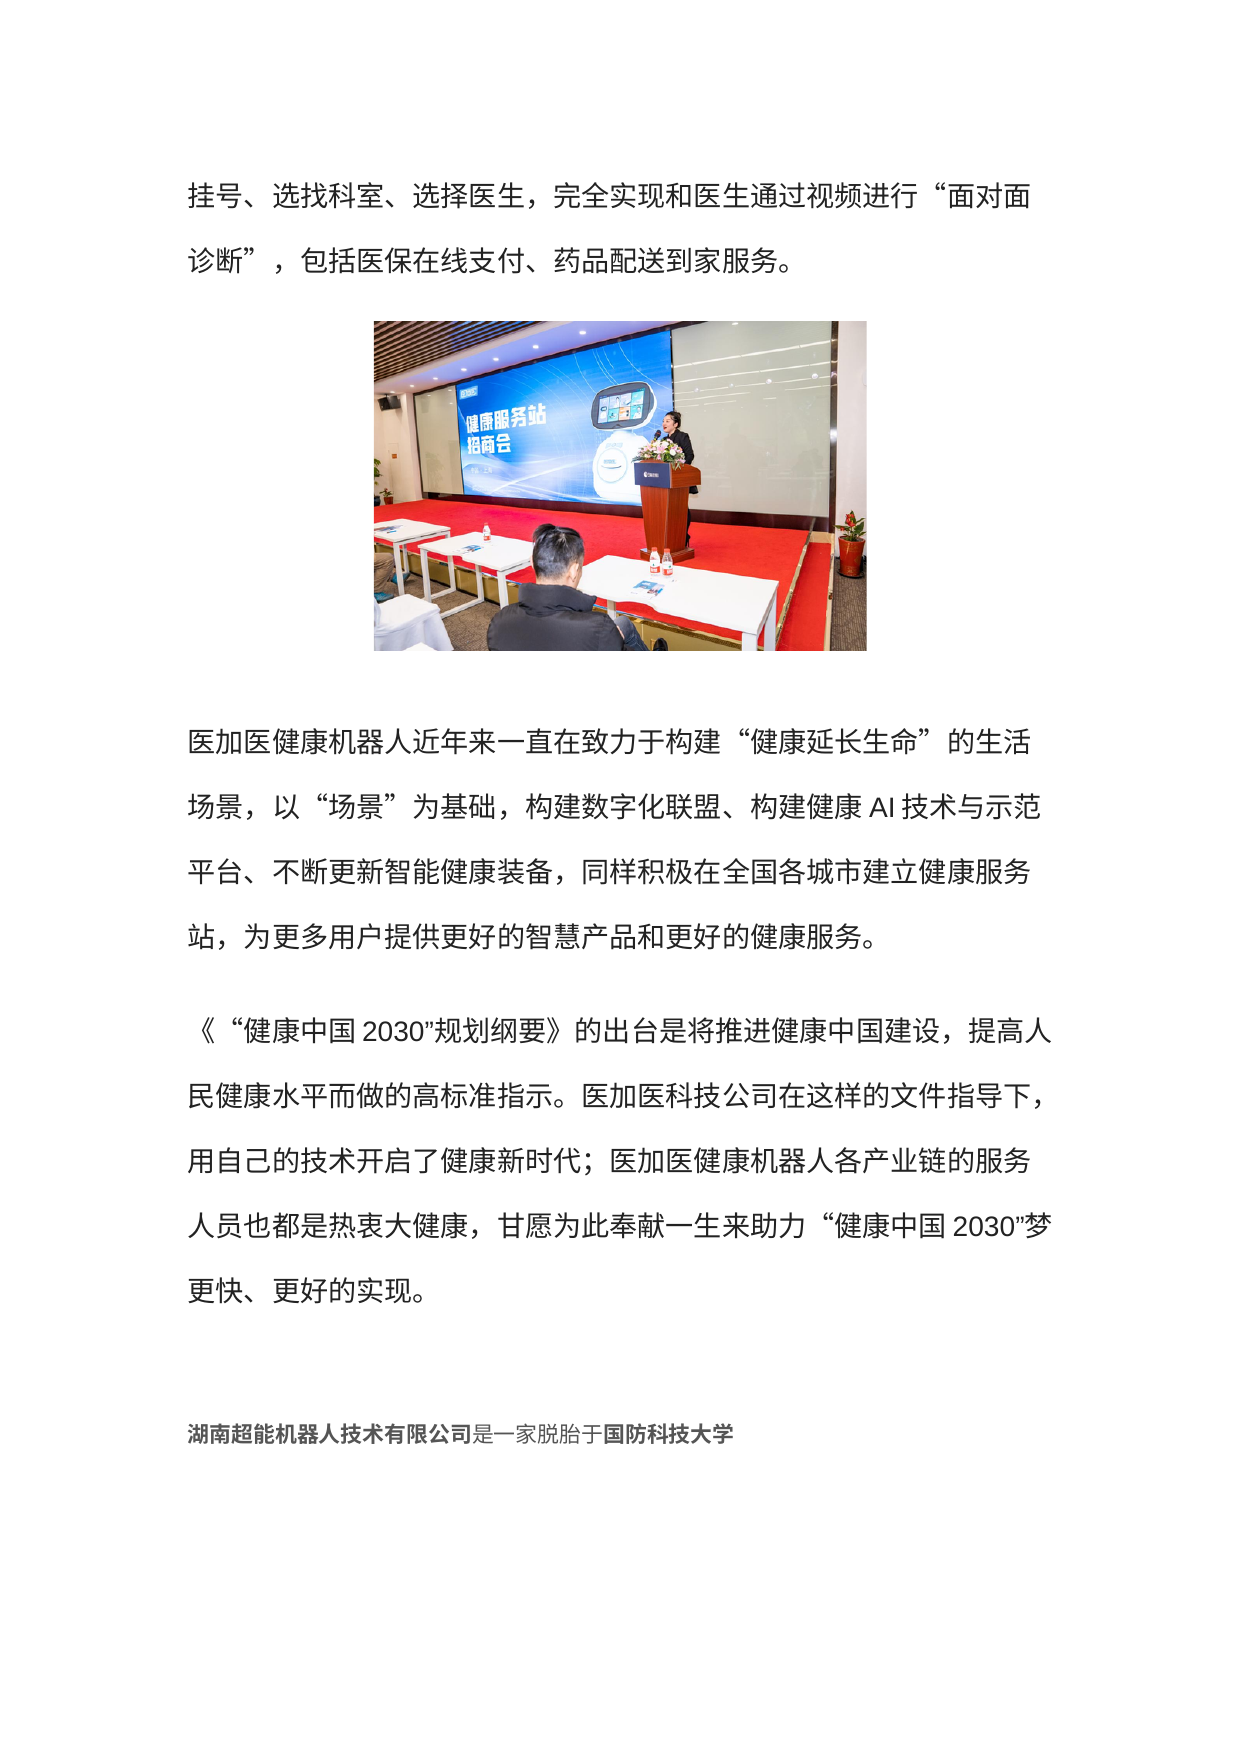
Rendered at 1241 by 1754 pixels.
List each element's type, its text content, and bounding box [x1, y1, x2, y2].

text 《“健康中国2030”规划纲要》的出台是将推进健康中国建设，提高人民健康水平而做的高标准指示。医加医科技公司在这样的文件指导下，用自己的技术开启了健康新时代；医加医健康机器人各产业链的服务人员也都是热衷大健康，甘愿为此奉献一生来助力“健康中国2030”梦更快、更好的实现。 [187, 997, 1053, 1322]
picture [373, 321, 867, 651]
text 医加医健康机器人近年来一直在致力于构建“健康延长生命”的生活场景，以“场景”为基础，构建数字化联盟、构建健康 AI技术与示范平台、不断更新智能健康装备，同样积极在全国各城市建立健康服务站，为更多用户提供更好的智慧产品和更好的健康服务。 [187, 708, 1053, 968]
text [187, 162, 1053, 292]
text 湖南超能机器人技术有限公司是一家脱胎于国防科技大学 [187, 1416, 1053, 1449]
